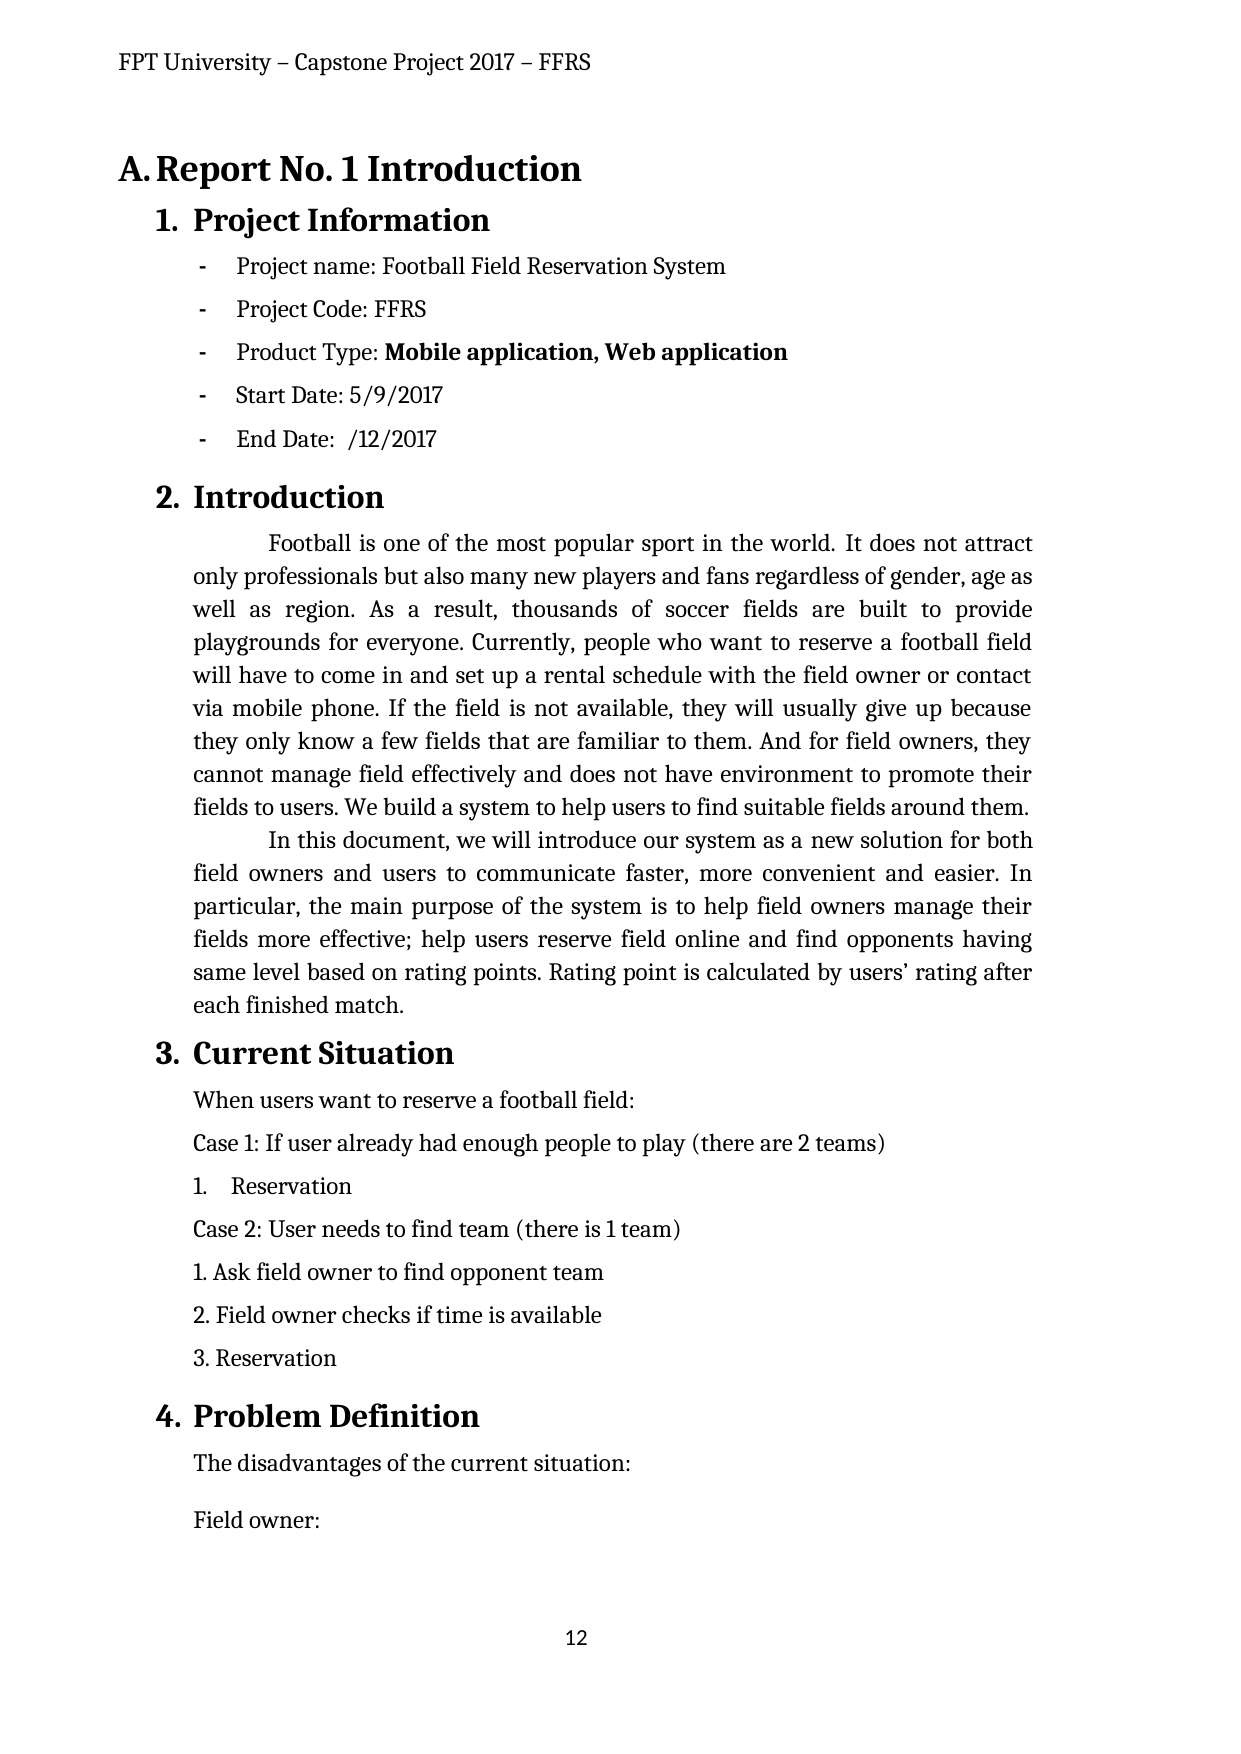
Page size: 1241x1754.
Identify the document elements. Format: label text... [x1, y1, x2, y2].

subtitle Current Situation [156, 1035, 1033, 1073]
text Case 1: If user already had enough people to play (there are 2 teams) [192, 1129, 1033, 1157]
subtitle Report No. 1 Introduction [118, 148, 1033, 191]
subtitle Project Information [156, 201, 1033, 239]
list Project name: Football Field Reservation System [199, 252, 1033, 281]
list Project Code: FFRS [199, 295, 1033, 324]
text In this document, we will introduce our system as a new solution for both field owners and users to communicate faster, more convenient and easier. In particular, the main purpose of the system is to help field owners manage their fields more effective; help users reserve field online and find opponents having same level based on rating points. Rating point is calculated by users’ rating after each finished match. [193, 826, 1033, 1020]
subtitle Introduction [156, 478, 1033, 516]
text Field owner: [156, 1506, 979, 1535]
subtitle Problem Definition [156, 1398, 1033, 1436]
text When users want to reserve a football field: [192, 1086, 1033, 1114]
text The disadvantages of the current situation: [156, 1449, 979, 1477]
list Product Type: Mobile application, Web application [199, 338, 1033, 367]
list End Date: /12/2017 [199, 424, 1033, 453]
text 2. Field owner checks if time is available [192, 1301, 1033, 1330]
list Reservation [193, 1172, 1033, 1201]
text 1. Ask field owner to find opponent team [192, 1258, 1033, 1287]
text Football is one of the most popular sport in the world. It does not attract only professionals but also many new players and fans regardless of gender, age as well as region. As a result, thousands of soccer fields are built to provide playgrounds for everyone. Currently, people who want to reserve a football field will have to come in and set up a rental schedule with the field owner or contact via mobile phone. If the field is not available, they will usually give up because they only know a few fields that are familiar to them. And for field owners, they cannot manage field effectively and does not have environment to promote their fields to users. We build a system to help users to find suitable fields around them. [193, 529, 1033, 822]
text 3. Reservation [192, 1344, 1033, 1373]
text Case 2: User needs to find team (there is 1 team) [192, 1215, 1033, 1244]
list Start Date: 5/9/2017 [199, 381, 1033, 410]
